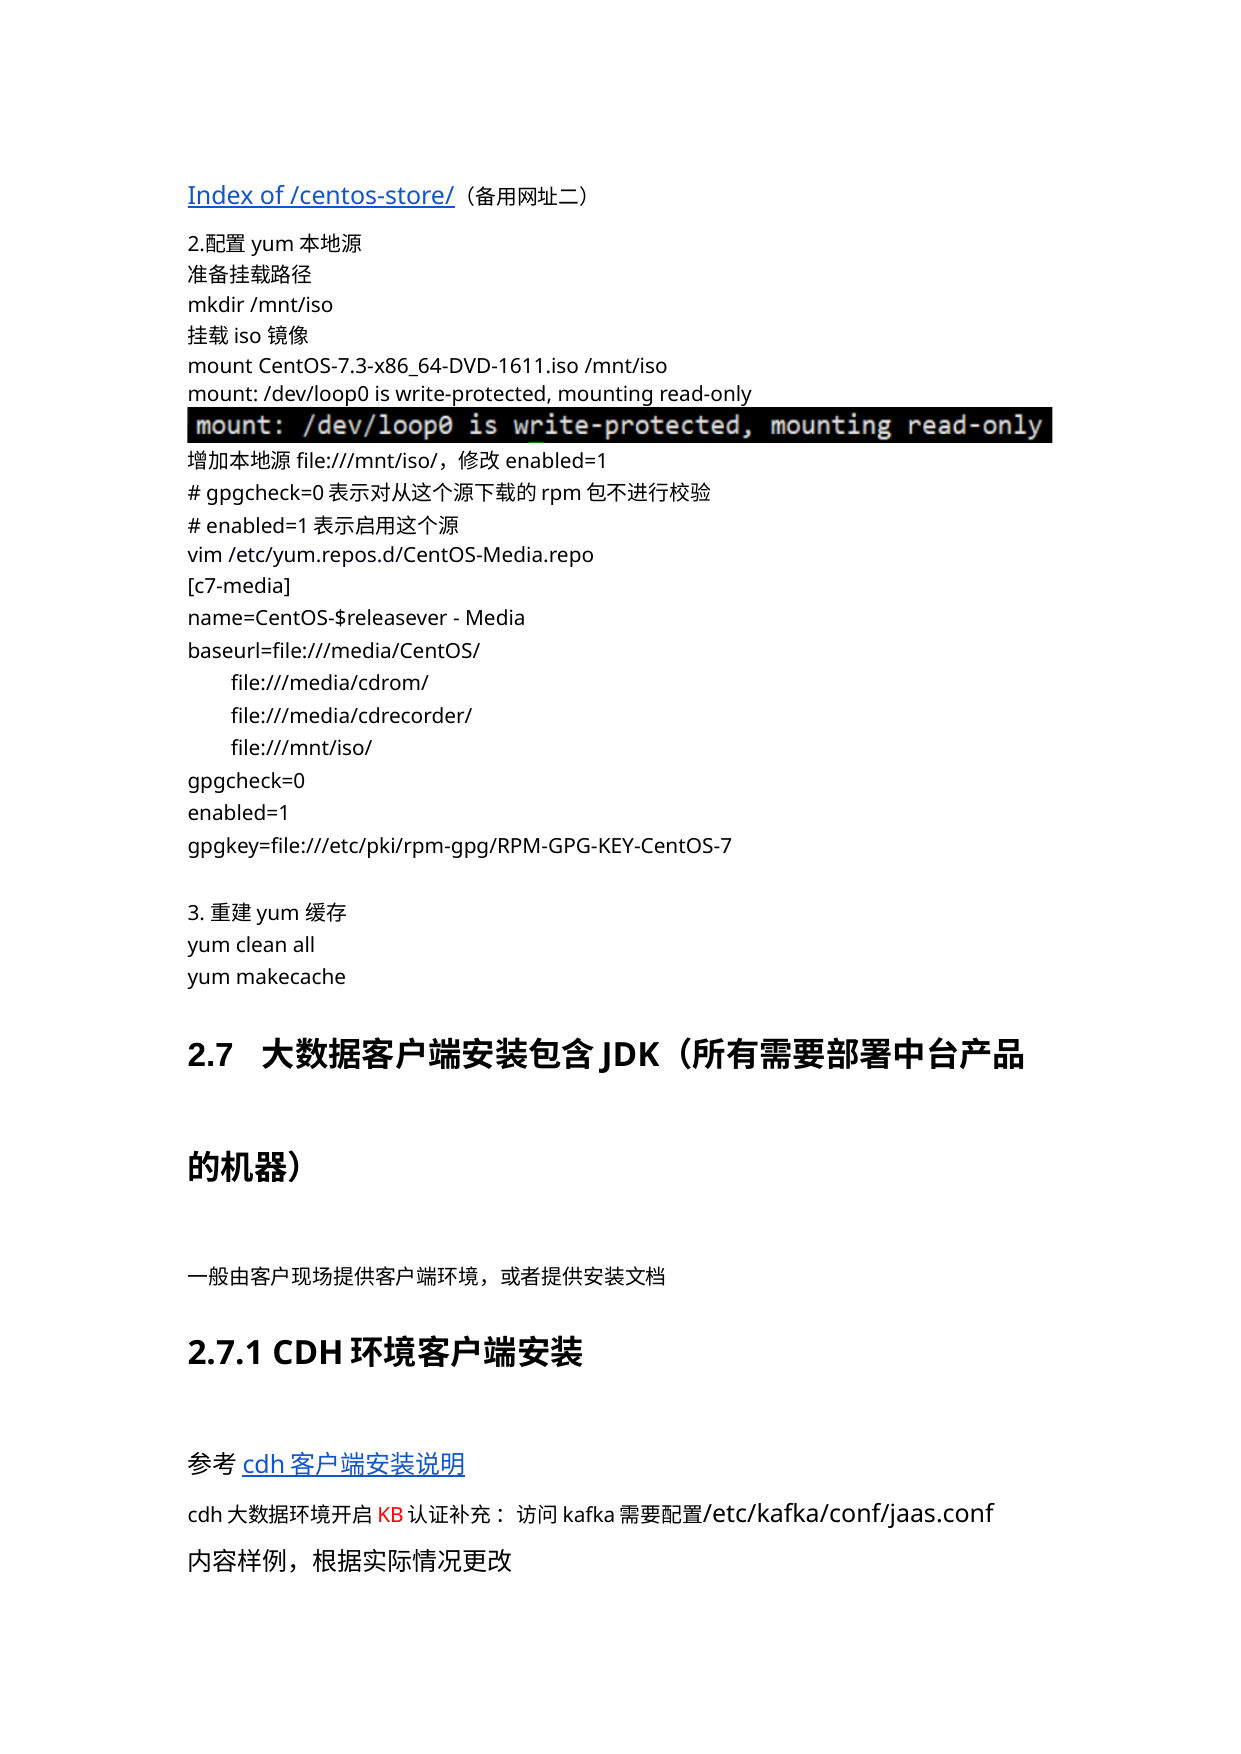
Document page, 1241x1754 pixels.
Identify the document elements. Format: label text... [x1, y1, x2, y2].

text cdh大数据环境开启KB认证补充 ：访问kafka需要配置/etc/kafka/conf/jaas.conf [187, 1481, 1053, 1546]
text 挂载 iso 镜像 [187, 318, 1053, 351]
text baseurl=file:///media/CentOS/ [187, 634, 1053, 666]
text 内容样例，根据实际情况更改 [187, 1546, 1053, 1578]
text file:///media/cdrecorder/ [187, 699, 1053, 731]
text mount: /dev/loop0 is write-protected, mounting read-only [187, 379, 1053, 407]
text 2.配置 yum 本地源 [187, 227, 1053, 257]
text 增加本地源 file:///mnt/iso/，修改 enabled=1 [187, 443, 1053, 475]
text 参考cdh客户端安装说明 [187, 1444, 1053, 1481]
text vim /etc/yum.repos.d/CentOS-Media.repo [187, 540, 1053, 569]
text [c7-media] [187, 569, 1053, 601]
text # gpgcheck=0表示对从这个源下载的rpm包不进行校验 [187, 475, 1053, 508]
text yum makecache [187, 960, 1053, 993]
text 一般由客户现场提供客户端环境，或者提供安装文档 [187, 1259, 1053, 1292]
text Index of /centos-store/（备用网址二） [187, 162, 1053, 227]
text mkdir /mnt/iso [187, 290, 1053, 318]
text # enabled=1表示启用这个源 [187, 508, 1053, 540]
text gpgcheck=0 [187, 764, 1053, 796]
subtitle 2.7 大数据客户端安装包含JDK（所有需要部署中台产品的机器） [187, 1020, 1053, 1197]
text 3. 重建 yum 缓存 [187, 895, 1053, 928]
text 准备挂载路径 [187, 257, 1053, 290]
text gpgkey=file:///etc/pki/rpm-gpg/RPM-GPG-KEY-CentOS-7 [187, 829, 1053, 861]
text name=CentOS-$releasever - Media [187, 601, 1053, 634]
text mount CentOS-7.3-x86_64-DVD-1611.iso /mnt/iso [187, 351, 1053, 379]
text file:///mnt/iso/ [187, 731, 1053, 764]
picture [187, 407, 1053, 443]
text enabled=1 [187, 796, 1053, 829]
text yum clean all [187, 928, 1053, 960]
text file:///media/cdrom/ [187, 666, 1053, 699]
subtitle 2.7.1 CDH环境客户端安装 [187, 1319, 1053, 1384]
